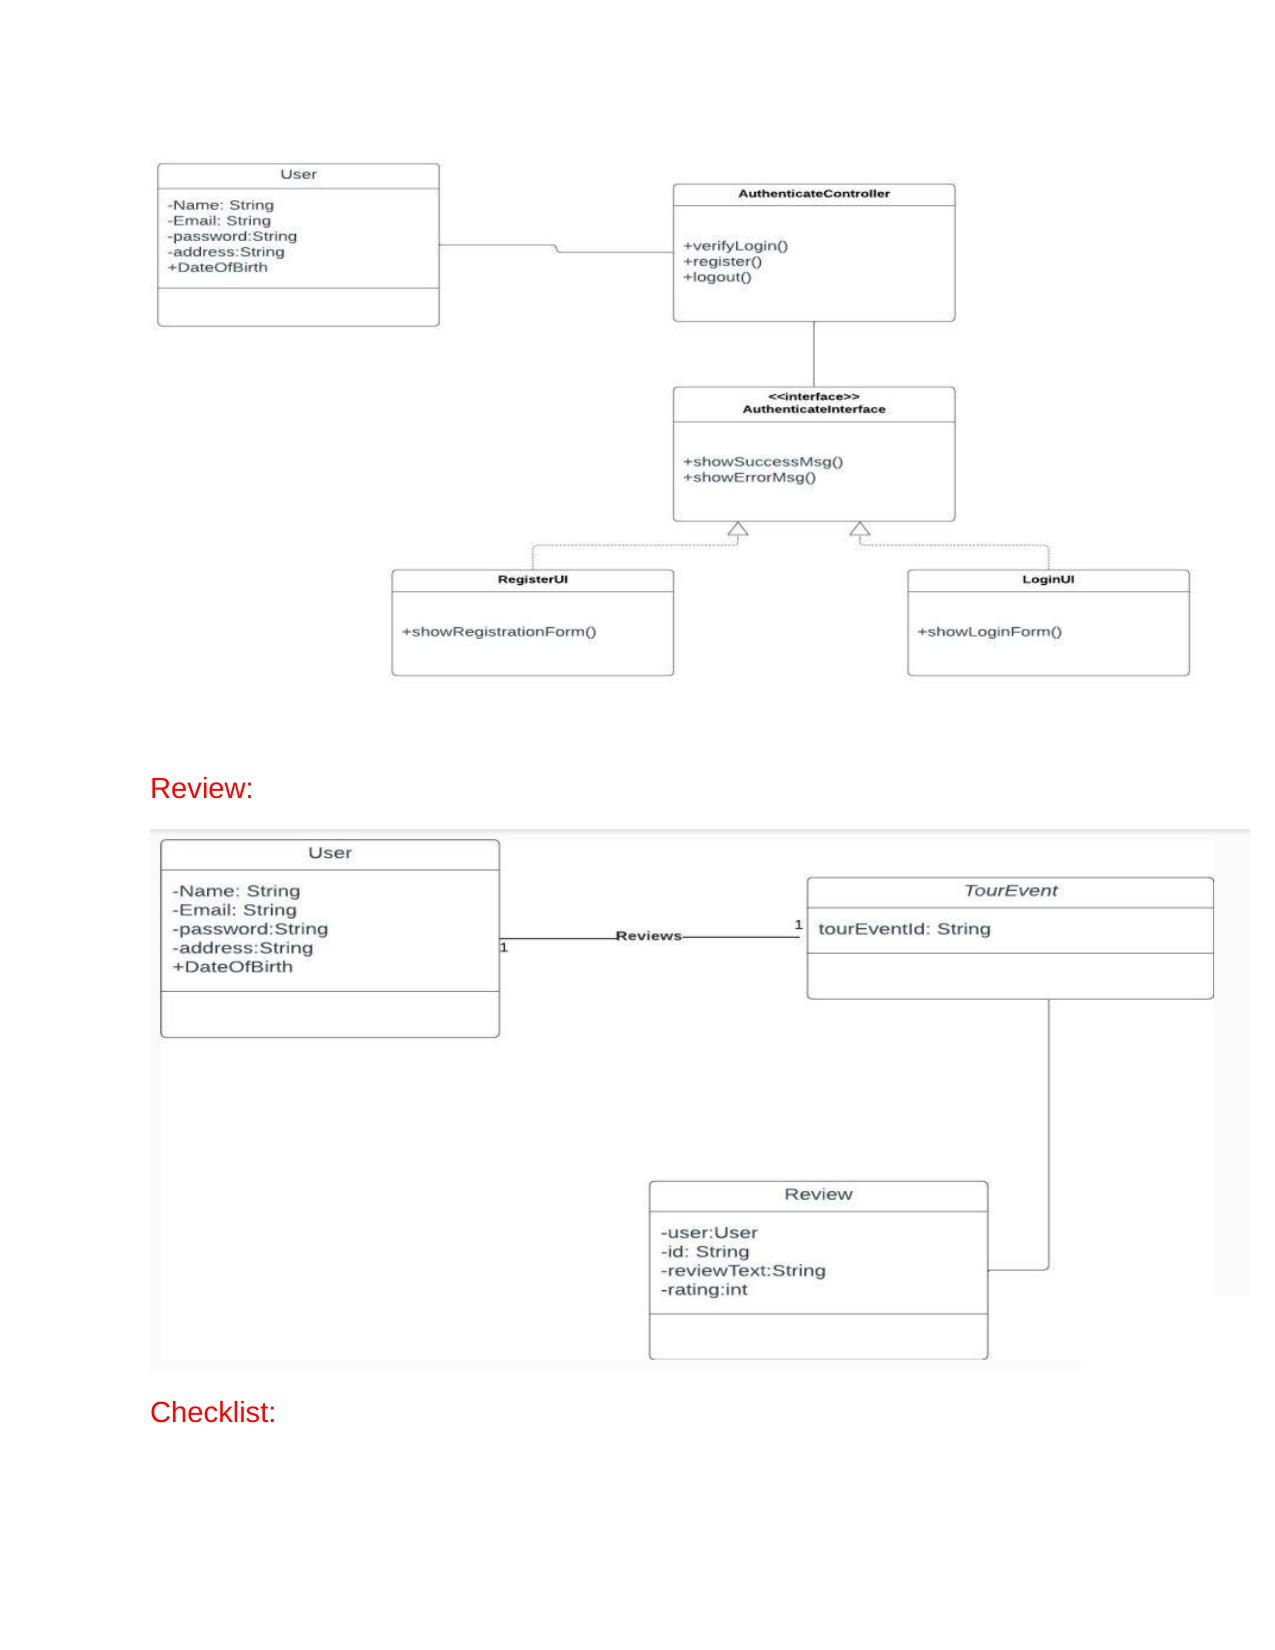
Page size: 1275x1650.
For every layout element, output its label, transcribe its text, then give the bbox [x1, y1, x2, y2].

picture [150, 150, 1201, 688]
text Review: [150, 771, 1125, 804]
picture [150, 829, 1250, 1371]
text Checklist: [150, 1395, 1125, 1429]
